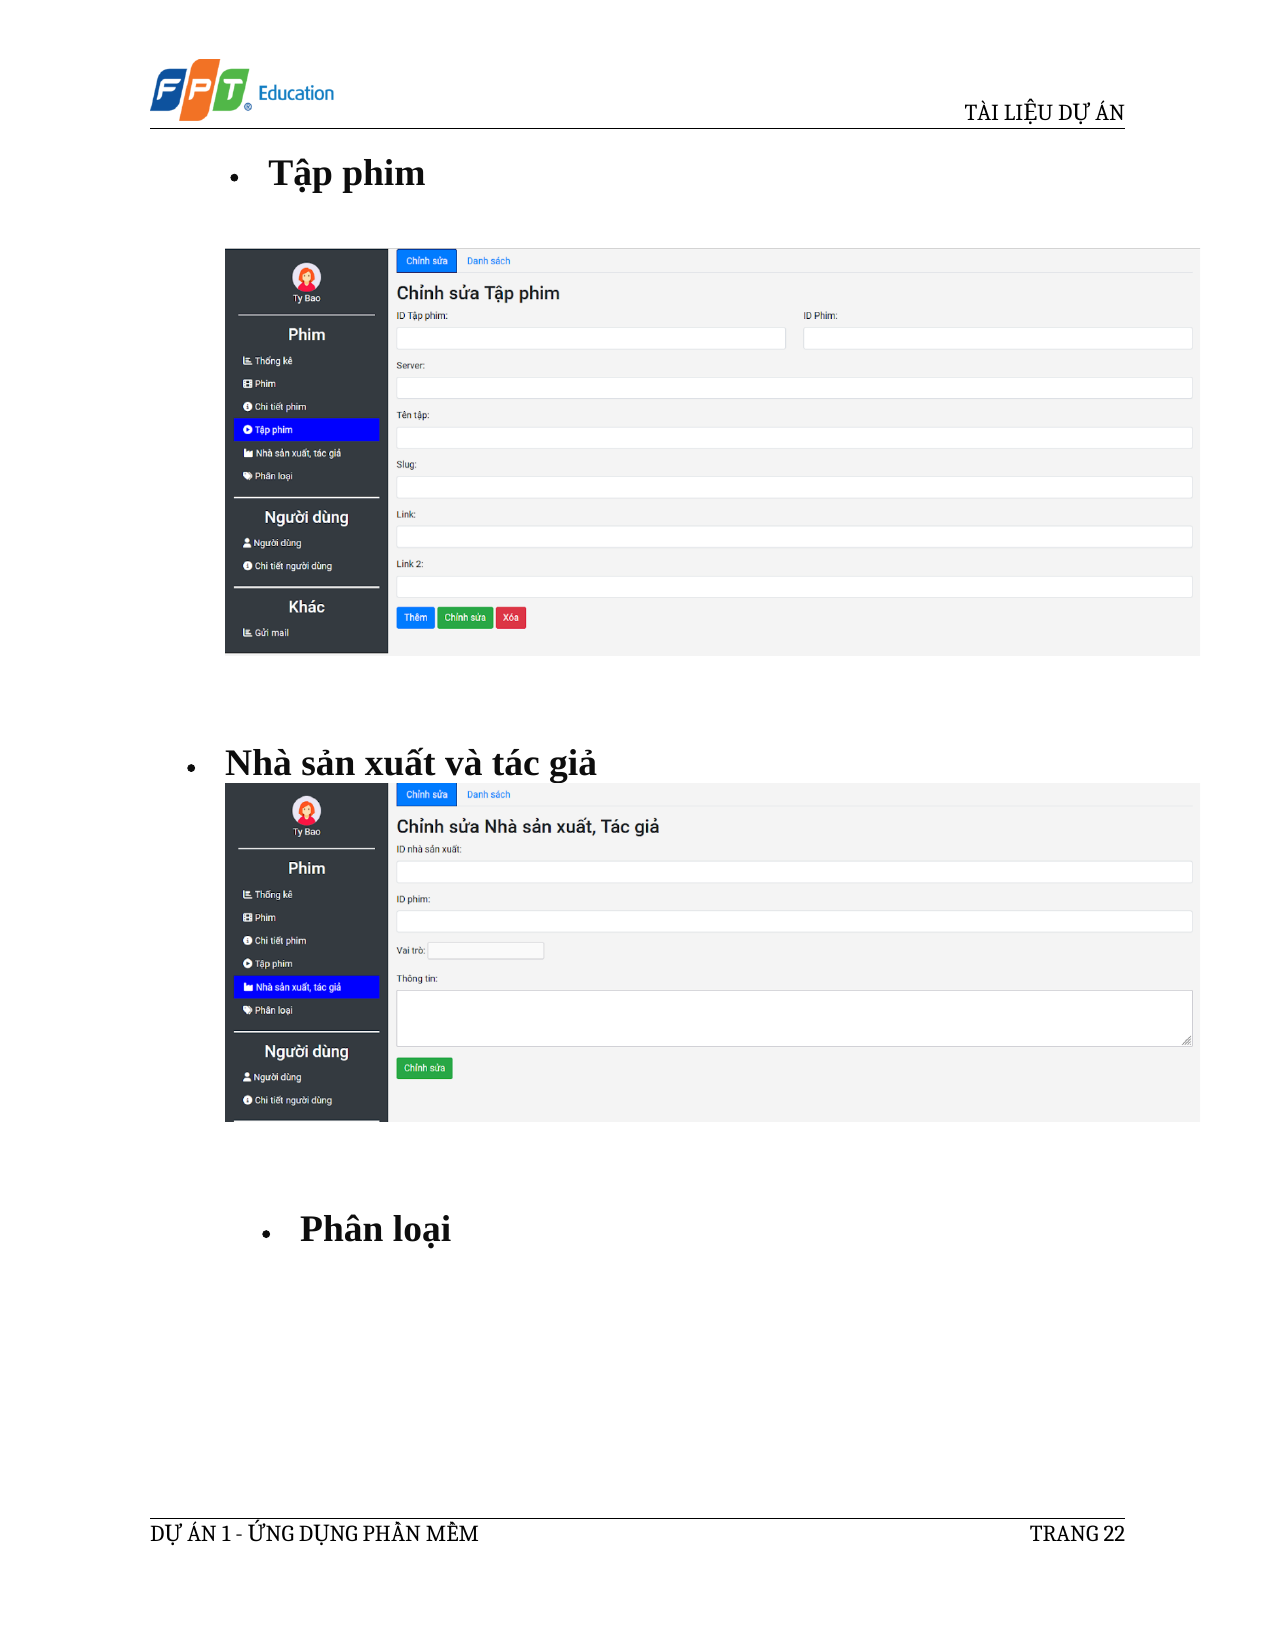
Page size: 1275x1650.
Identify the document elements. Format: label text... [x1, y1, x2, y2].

list Phân loại [262, 1206, 1125, 1249]
picture [225, 783, 1200, 1122]
list Nhà sản xuất và tác giả [187, 740, 1125, 783]
picture [150, 59, 336, 121]
list Tập phim [231, 150, 1125, 193]
picture [225, 248, 1200, 656]
